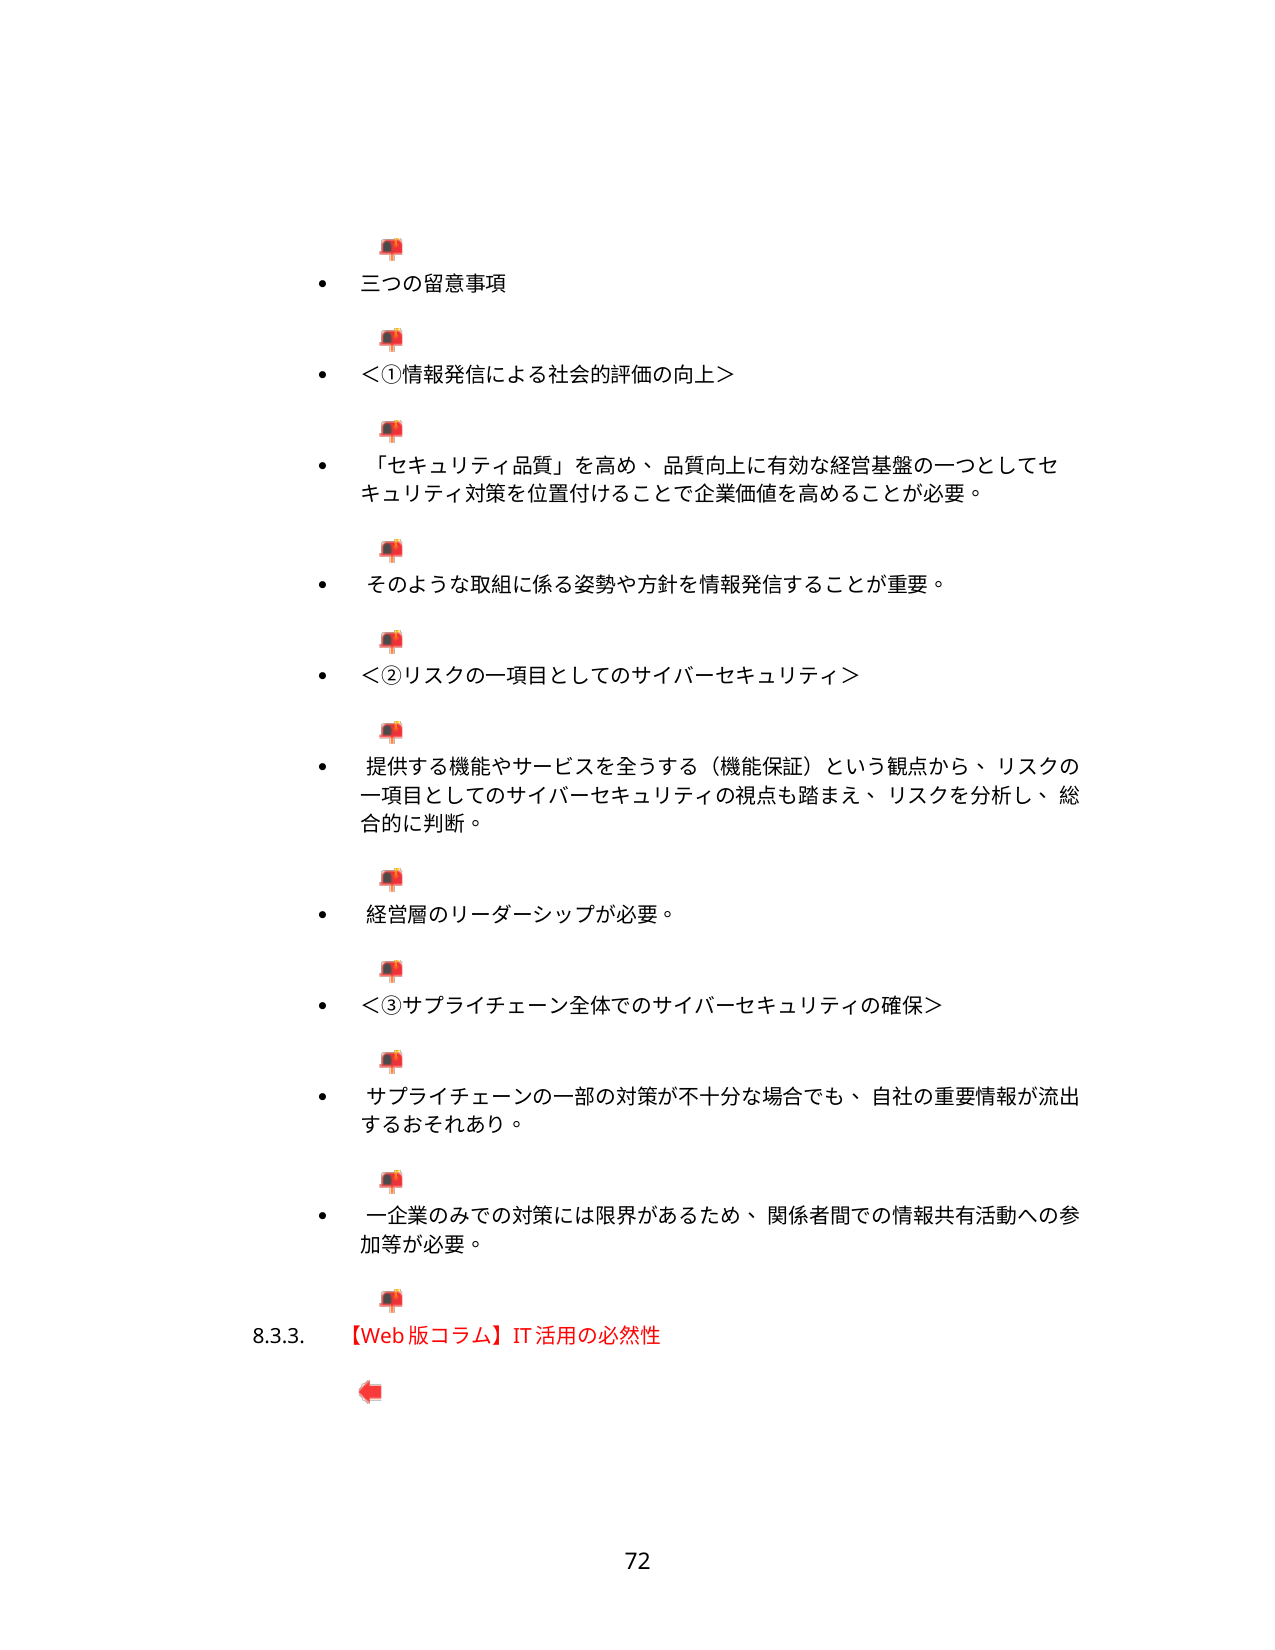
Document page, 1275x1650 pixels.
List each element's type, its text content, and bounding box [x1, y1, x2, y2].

list 【Web版コラム】IT活用の必然性 [252, 1321, 1098, 1349]
list 三つの留意事項 [319, 269, 1098, 298]
picture [379, 1289, 403, 1313]
picture [379, 868, 403, 892]
picture [379, 960, 403, 983]
picture [379, 420, 403, 443]
picture [379, 238, 403, 261]
picture [379, 1050, 403, 1074]
picture [379, 721, 403, 744]
picture [379, 328, 403, 352]
list サプライチェーンの一部の対策が不十分な場合でも、 自社の重要情報が流出するおそれあり。 [319, 1082, 1098, 1139]
list そのような取組に係る姿勢や方針を情報発信することが重要。 [319, 571, 1098, 599]
picture [379, 539, 403, 563]
list ＜③サプライチェーン全体でのサイバーセキュリティの確保＞ [319, 991, 1098, 1019]
picture [358, 1380, 382, 1404]
list 一企業のみでの対策には限界があるため、 関係者間での情報共有活動への参加等が必要。 [319, 1201, 1098, 1258]
picture [379, 630, 403, 654]
list ＜①情報発信による社会的評価の向上＞ [319, 360, 1098, 389]
list 提供する機能やサービスを全うする（機能保証）という観点から、 リスクの一項目としてのサイバーセキュリティの視点も踏まえ、 リスクを分析し、 総合的に判断。 [319, 752, 1098, 838]
picture [379, 1170, 403, 1194]
list 経営層のリーダーシップが必要。 [319, 900, 1098, 929]
list ＜②リスクの一項目としてのサイバーセキュリティ＞ [319, 661, 1098, 690]
list 「セキュリティ品質」を高め、 品質向上に有効な経営基盤の一つとしてセキュリティ対策を位置付けることで企業価値を高めることが必要。 [319, 451, 1098, 508]
